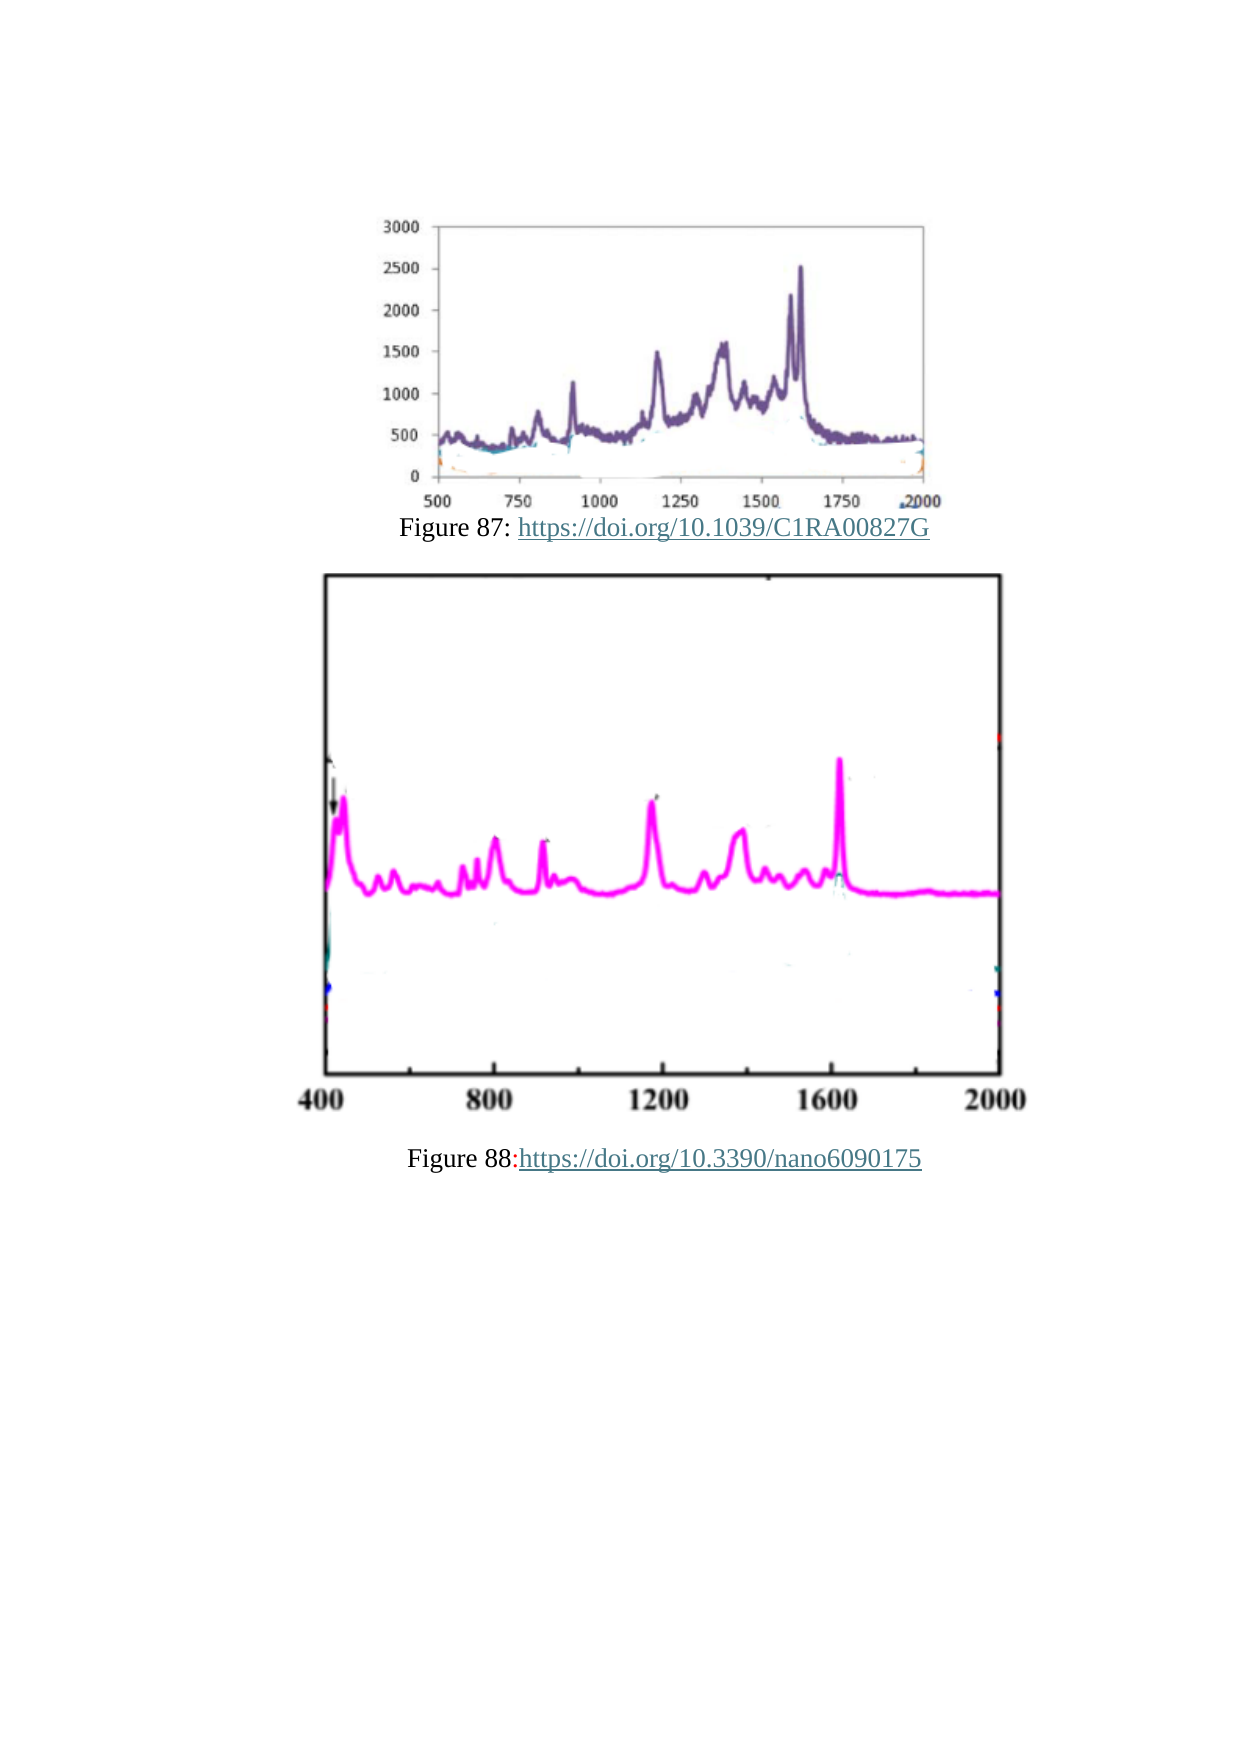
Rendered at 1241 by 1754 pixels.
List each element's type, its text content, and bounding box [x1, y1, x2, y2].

text Figure 88:https://doi.org/10.3390/nano6090175 [207, 1142, 1122, 1173]
picture [366, 206, 962, 512]
picture [283, 573, 1046, 1112]
text Figure 87: https://doi.org/10.1039/C1RA00827G [207, 511, 1122, 543]
